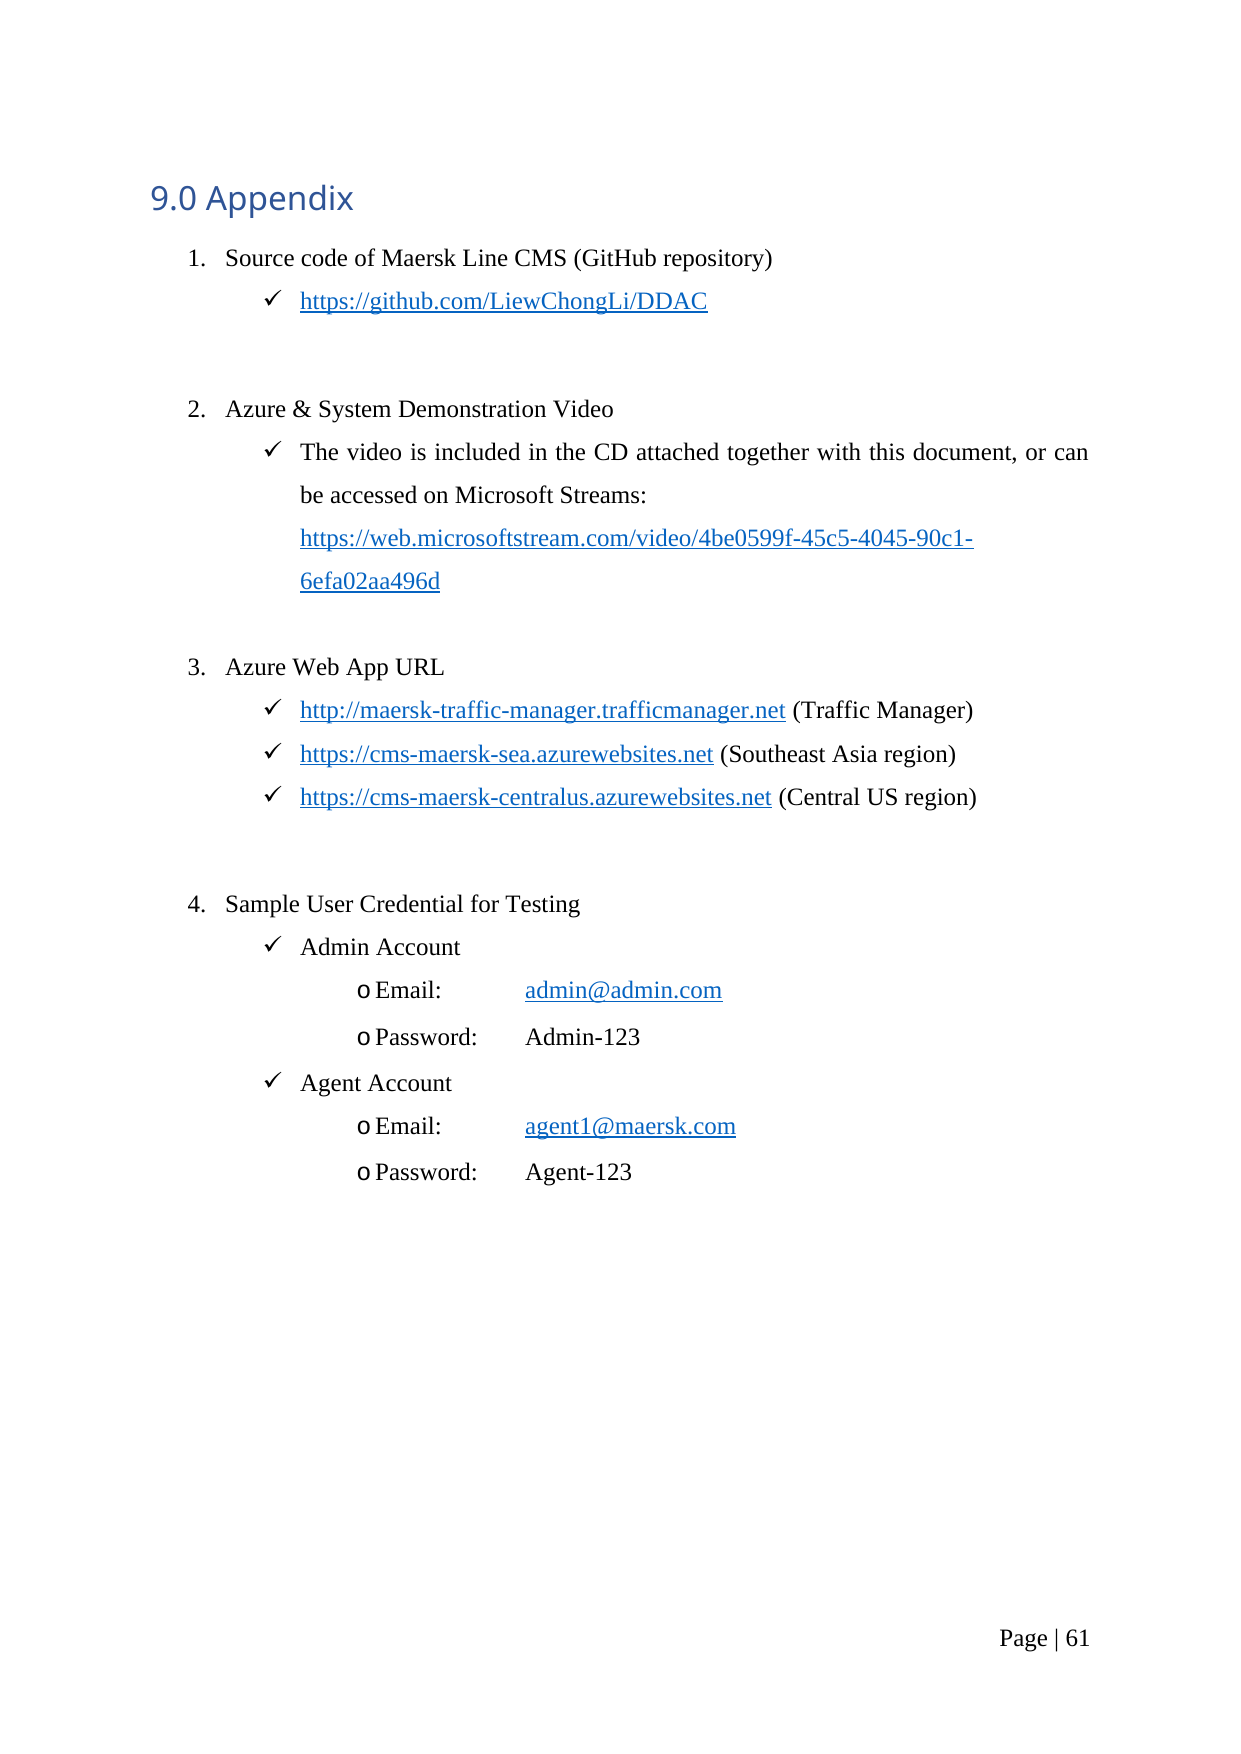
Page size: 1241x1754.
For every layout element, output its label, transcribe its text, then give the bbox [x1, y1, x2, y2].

list Password: Admin-123 [356, 1022, 1090, 1053]
subtitle 9.0 Appendix [150, 175, 1090, 220]
list Source code of Maersk Line CMS (GitHub repository) [187, 243, 1090, 272]
list Azure Web App URL [187, 652, 1090, 681]
list http://maersk-traffic-manager.trafficmanager.net (Traffic Manager) [262, 696, 1090, 724]
list Agent Account [262, 1068, 1090, 1097]
list Sample User Credential for Testing [187, 889, 1090, 918]
list The video is included in the CD attached together with this document, or can be accessed on Microsoft Streams: [262, 437, 1090, 509]
list https://github.com/LiewChongLi/DDAC [262, 286, 1090, 315]
list Email: admin@admin.com [356, 976, 1090, 1006]
list Admin Account [262, 932, 1090, 961]
list https://web.microsoftstream.com/video/4be0599f-45c5-4045-90c1-6efa02aa496d [300, 523, 1090, 595]
list Password: Agent-123 [356, 1157, 1090, 1188]
list https://cms-maersk-centralus.azurewebsites.net (Central US region) [262, 782, 1090, 811]
list https://cms-maersk-sea.azurewebsites.net (Southeast Asia region) [262, 739, 1090, 767]
list Email: agent1@maersk.com [356, 1111, 1090, 1142]
list Azure & System Demonstration Video [187, 394, 1090, 422]
